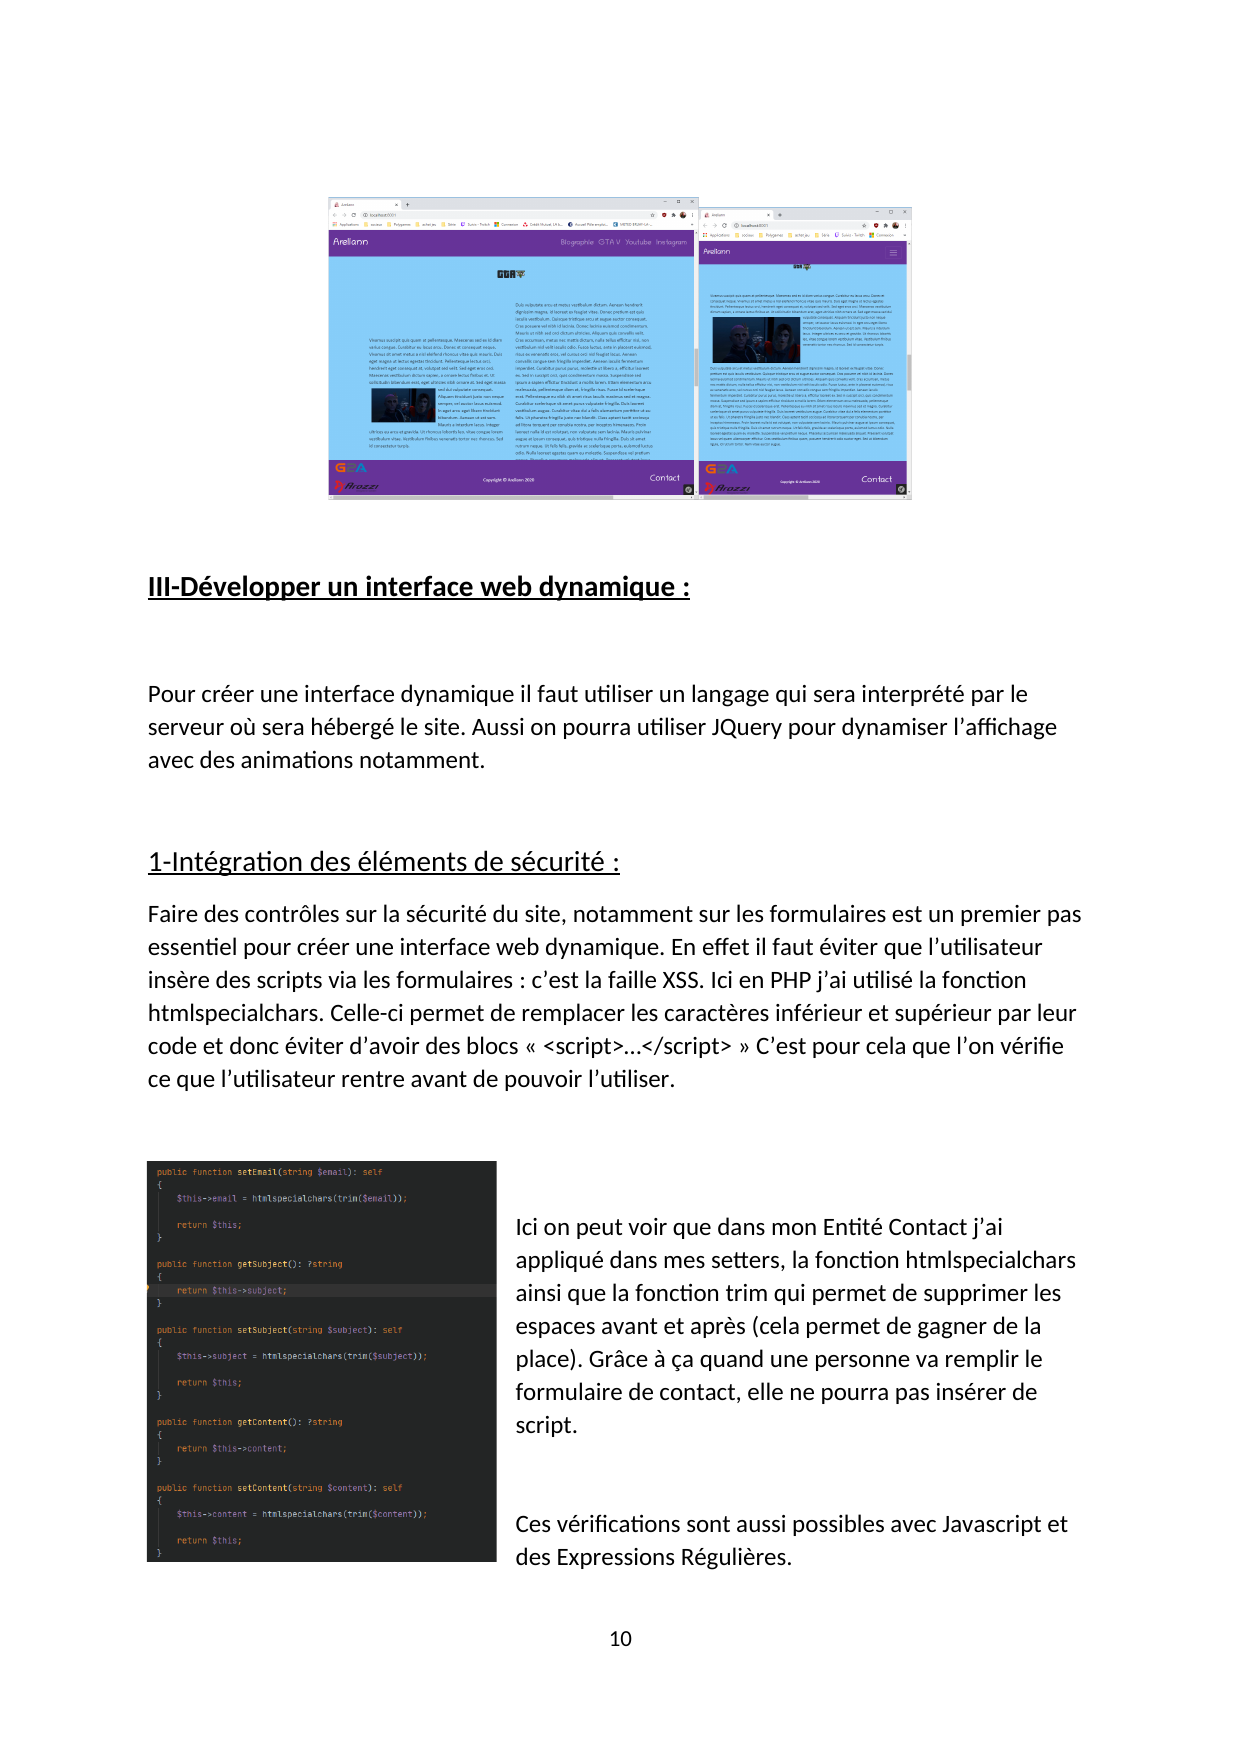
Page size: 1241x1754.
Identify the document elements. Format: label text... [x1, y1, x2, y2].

text Ces vérifications sont aussi possibles avec Javascript et des Expressions Régulières. [148, 1508, 1093, 1572]
text Ici on peut voir que dans mon Entité Contact j’ai appliqué dans mes setters, la fonction htmlspecialchars ainsi que la fonction trim qui permet de supprimer les espaces avant et après (cela permet de gagner de la place). Grâce à ça quand une personne va remplir le formulaire de contact, elle ne pourra pas insérer de script. [497, 1211, 1093, 1439]
text Faire des contrôles sur la sécurité du site, notamment sur les formulaires est un premier pas essentiel pour créer une interface web dynamique. En effet il faut éviter que l’utilisateur insère des scripts via les formulaires : c’est la faille XSS. Ici en PHP j’ai utilisé la fonction htmlspecialchars. Celle-ci permet de remplacer les caractères inférieur et supérieur par leur code et donc éviter d’avoir des blocs « <script>…</script> » C’est pour cela que l’on vérifie ce que l’utilisateur rentre avant de pouvoir l’utiliser. [148, 898, 1093, 1093]
text III-Développer un interface web dynamique : [148, 568, 1093, 603]
picture [328, 197, 912, 500]
picture [146, 1161, 497, 1562]
text Pour créer une interface dynamique il faut utiliser un langage qui sera interprété par le serveur où sera hébergé le site. Aussi on pourra utiliser JQuery pour dynamiser l’affichage avec des animations notamment. [148, 678, 1093, 774]
text 1-Intégration des éléments de sécurité : [148, 843, 1093, 879]
